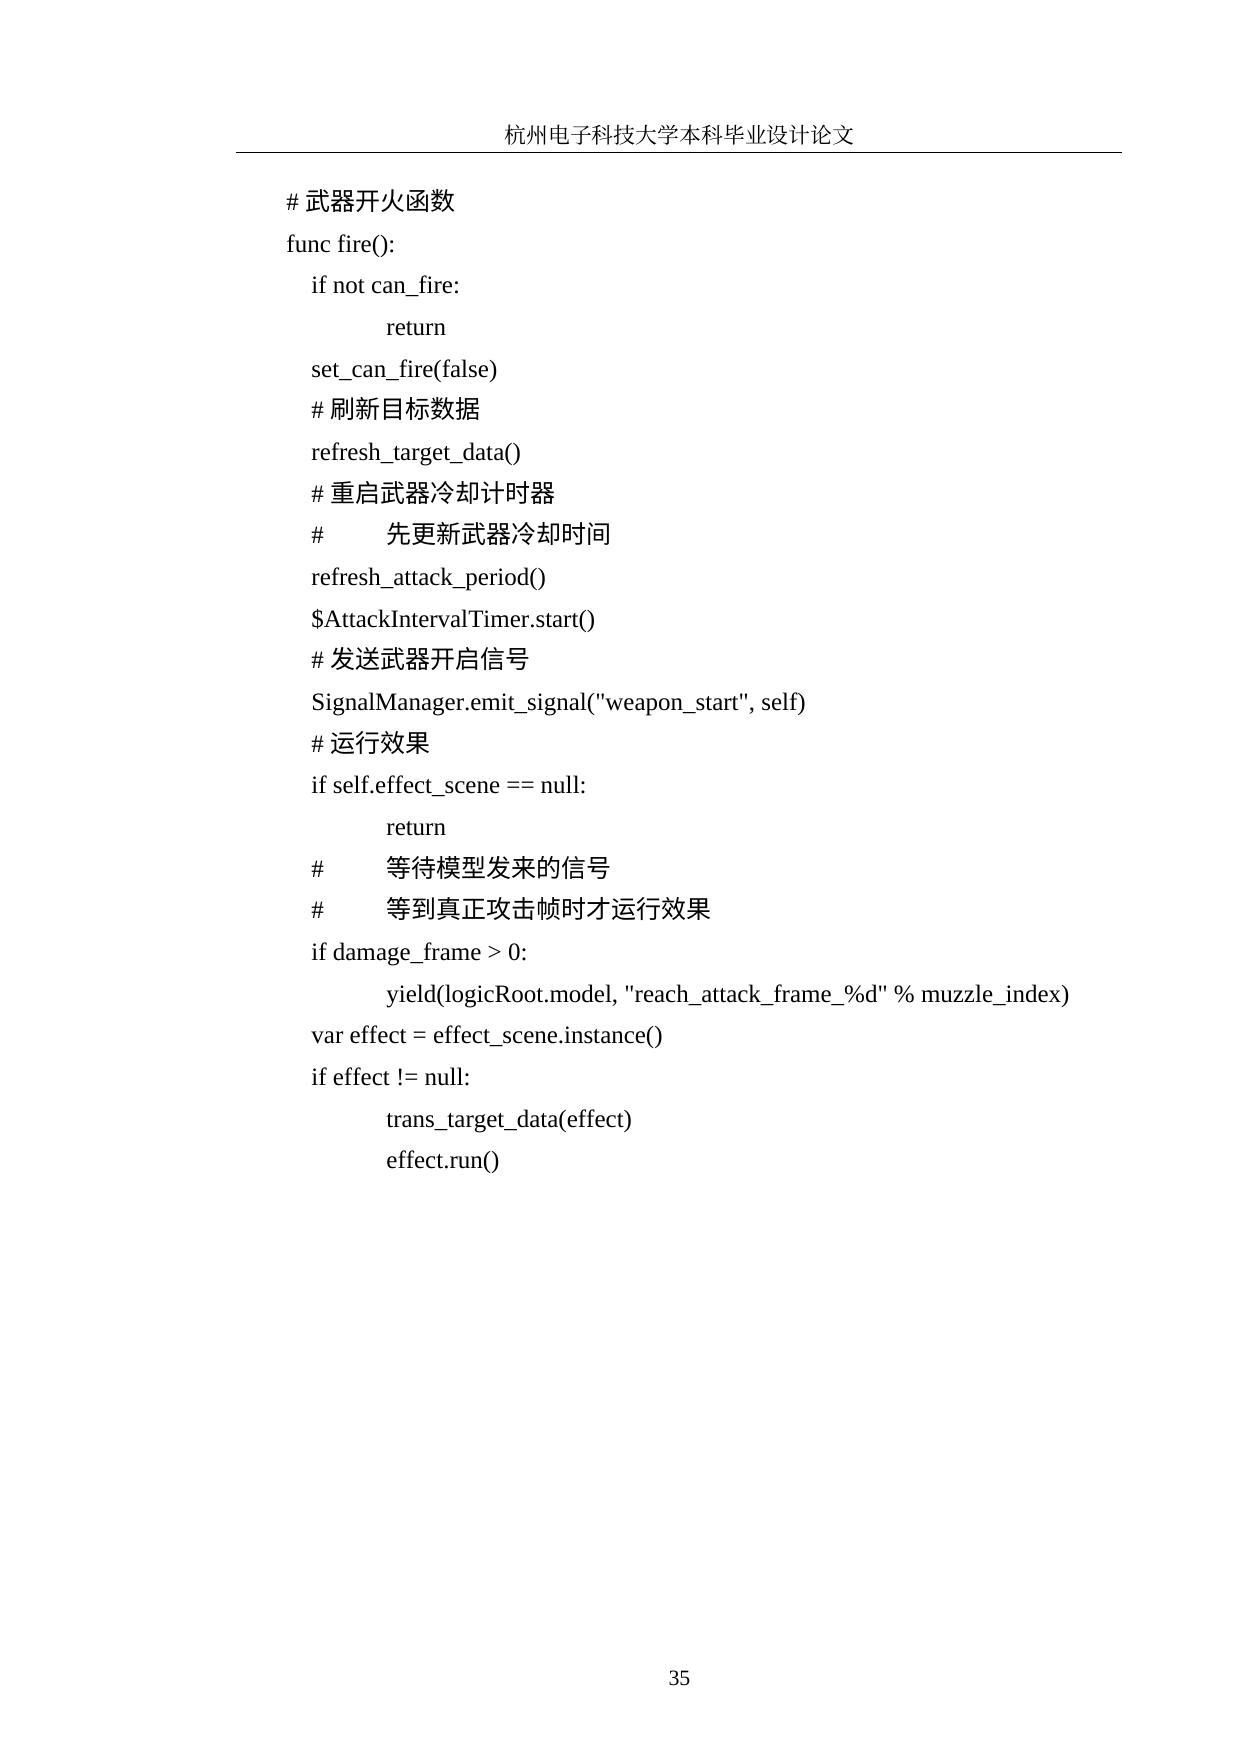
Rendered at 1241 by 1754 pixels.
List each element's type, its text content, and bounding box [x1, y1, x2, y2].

text trans_target_data(effect) [236, 1094, 1122, 1136]
text refresh_attack_period() [236, 552, 1122, 594]
text # 刷新目标数据 [236, 386, 1122, 427]
text effect.run() [236, 1136, 1122, 1177]
text set_can_fire(false) [236, 344, 1122, 386]
text refresh_target_data() [236, 427, 1122, 469]
text if effect != null: [236, 1052, 1122, 1094]
text # 等到真正攻击帧时才运行效果 [236, 886, 1122, 927]
text var effect = effect_scene.instance() [236, 1011, 1122, 1052]
text # 先更新武器冷却时间 [236, 511, 1122, 552]
text # 运行效果 [236, 719, 1122, 761]
text # 武器开火函数 [236, 177, 1122, 219]
text if not can_fire: [236, 261, 1122, 302]
text $AttackIntervalTimer.start() [236, 594, 1122, 636]
text # 发送武器开启信号 [236, 636, 1122, 677]
text return [236, 302, 1122, 344]
text if self.effect_scene == null: [236, 761, 1122, 802]
text # 重启武器冷却计时器 [236, 469, 1122, 511]
text if damage_frame > 0: [236, 927, 1122, 969]
text # 等待模型发来的信号 [236, 844, 1122, 886]
text SignalManager.emit_signal("weapon_start", self) [236, 677, 1122, 719]
text return [236, 802, 1122, 844]
text func fire(): [236, 219, 1122, 261]
text yield(logicRoot.model, "reach_attack_frame_%d" % muzzle_index) [236, 969, 1122, 1011]
